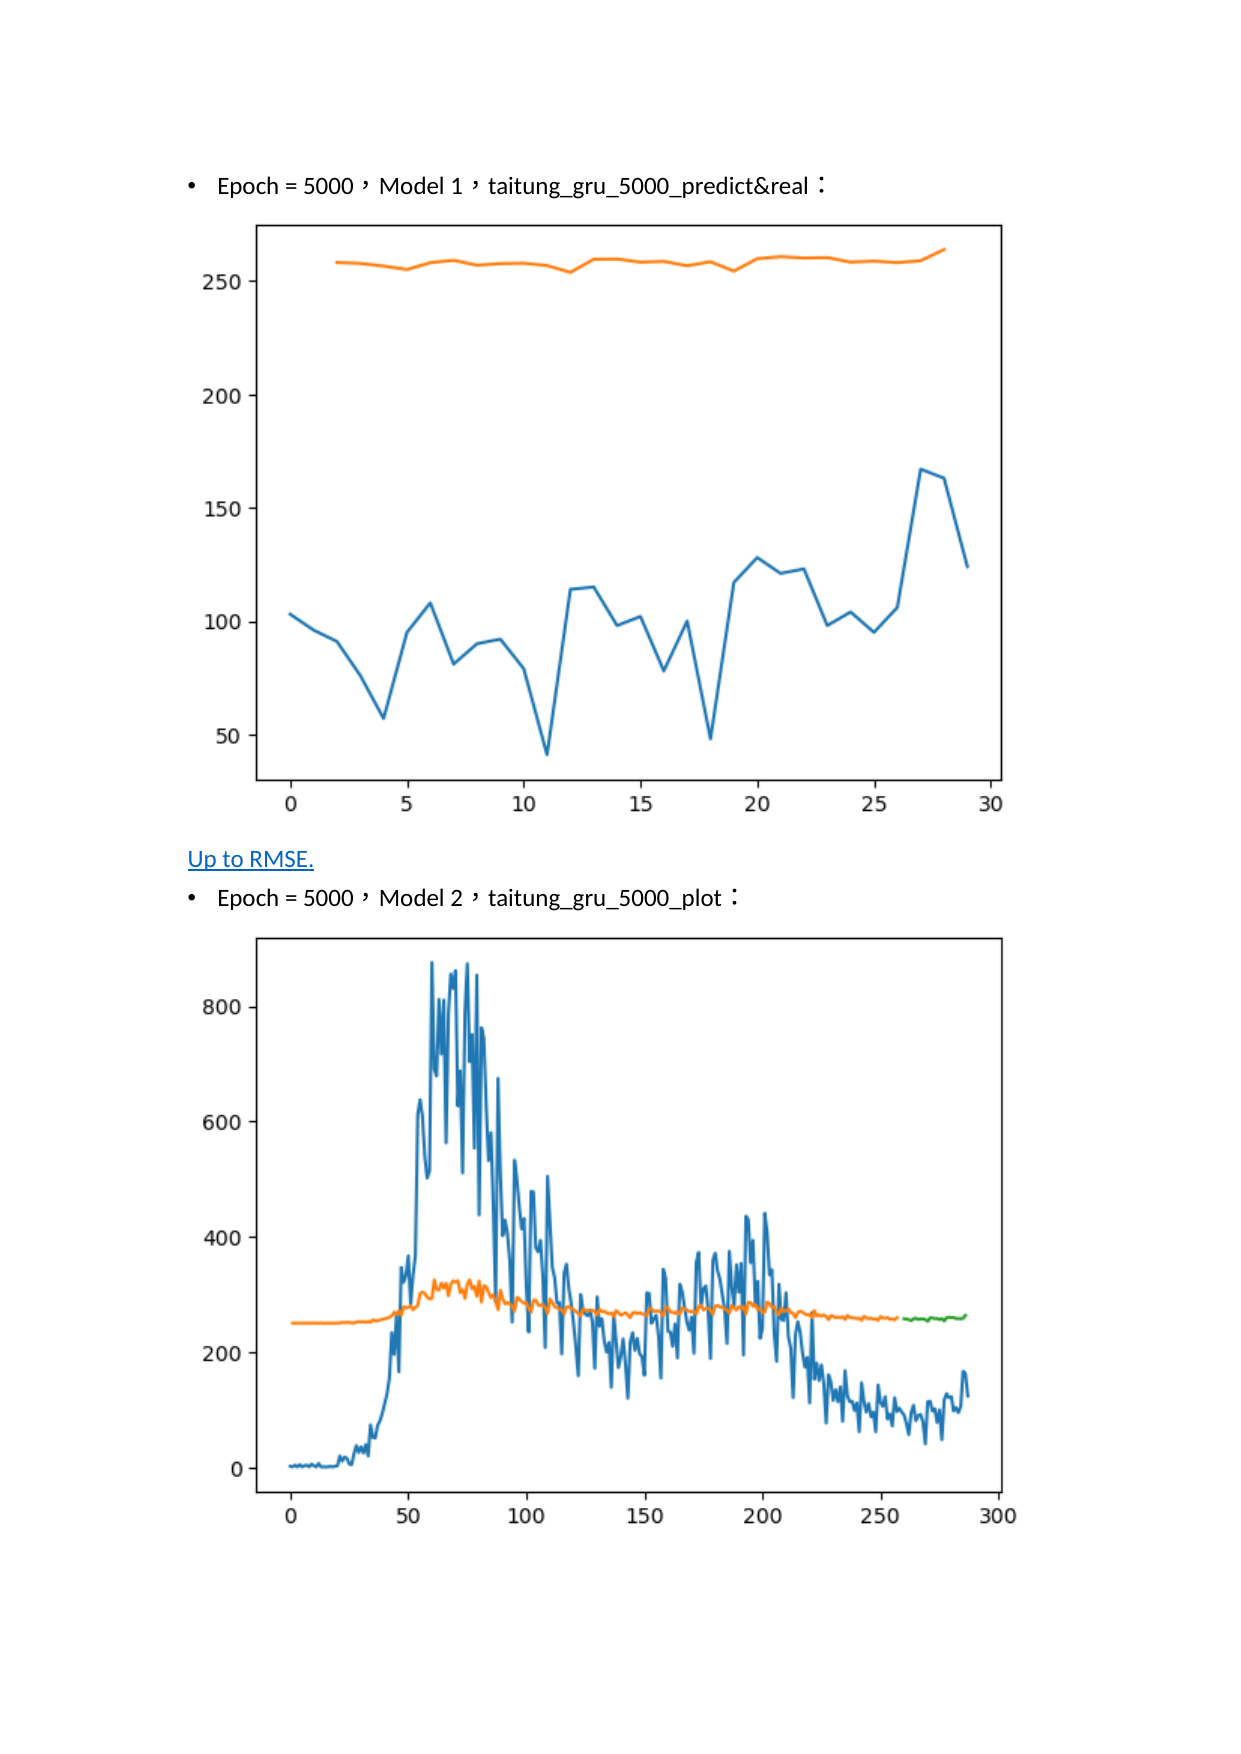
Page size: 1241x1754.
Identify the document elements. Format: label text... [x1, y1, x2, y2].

list Epoch = 5000，Model 2，taitung_gru_5000_plot： [187, 877, 1053, 914]
picture [187, 923, 1033, 1543]
picture [187, 210, 1019, 831]
list Epoch = 5000，Model 1，taitung_gru_5000_predict&real： [187, 164, 1053, 202]
text Up to RMSE. [187, 839, 1053, 877]
